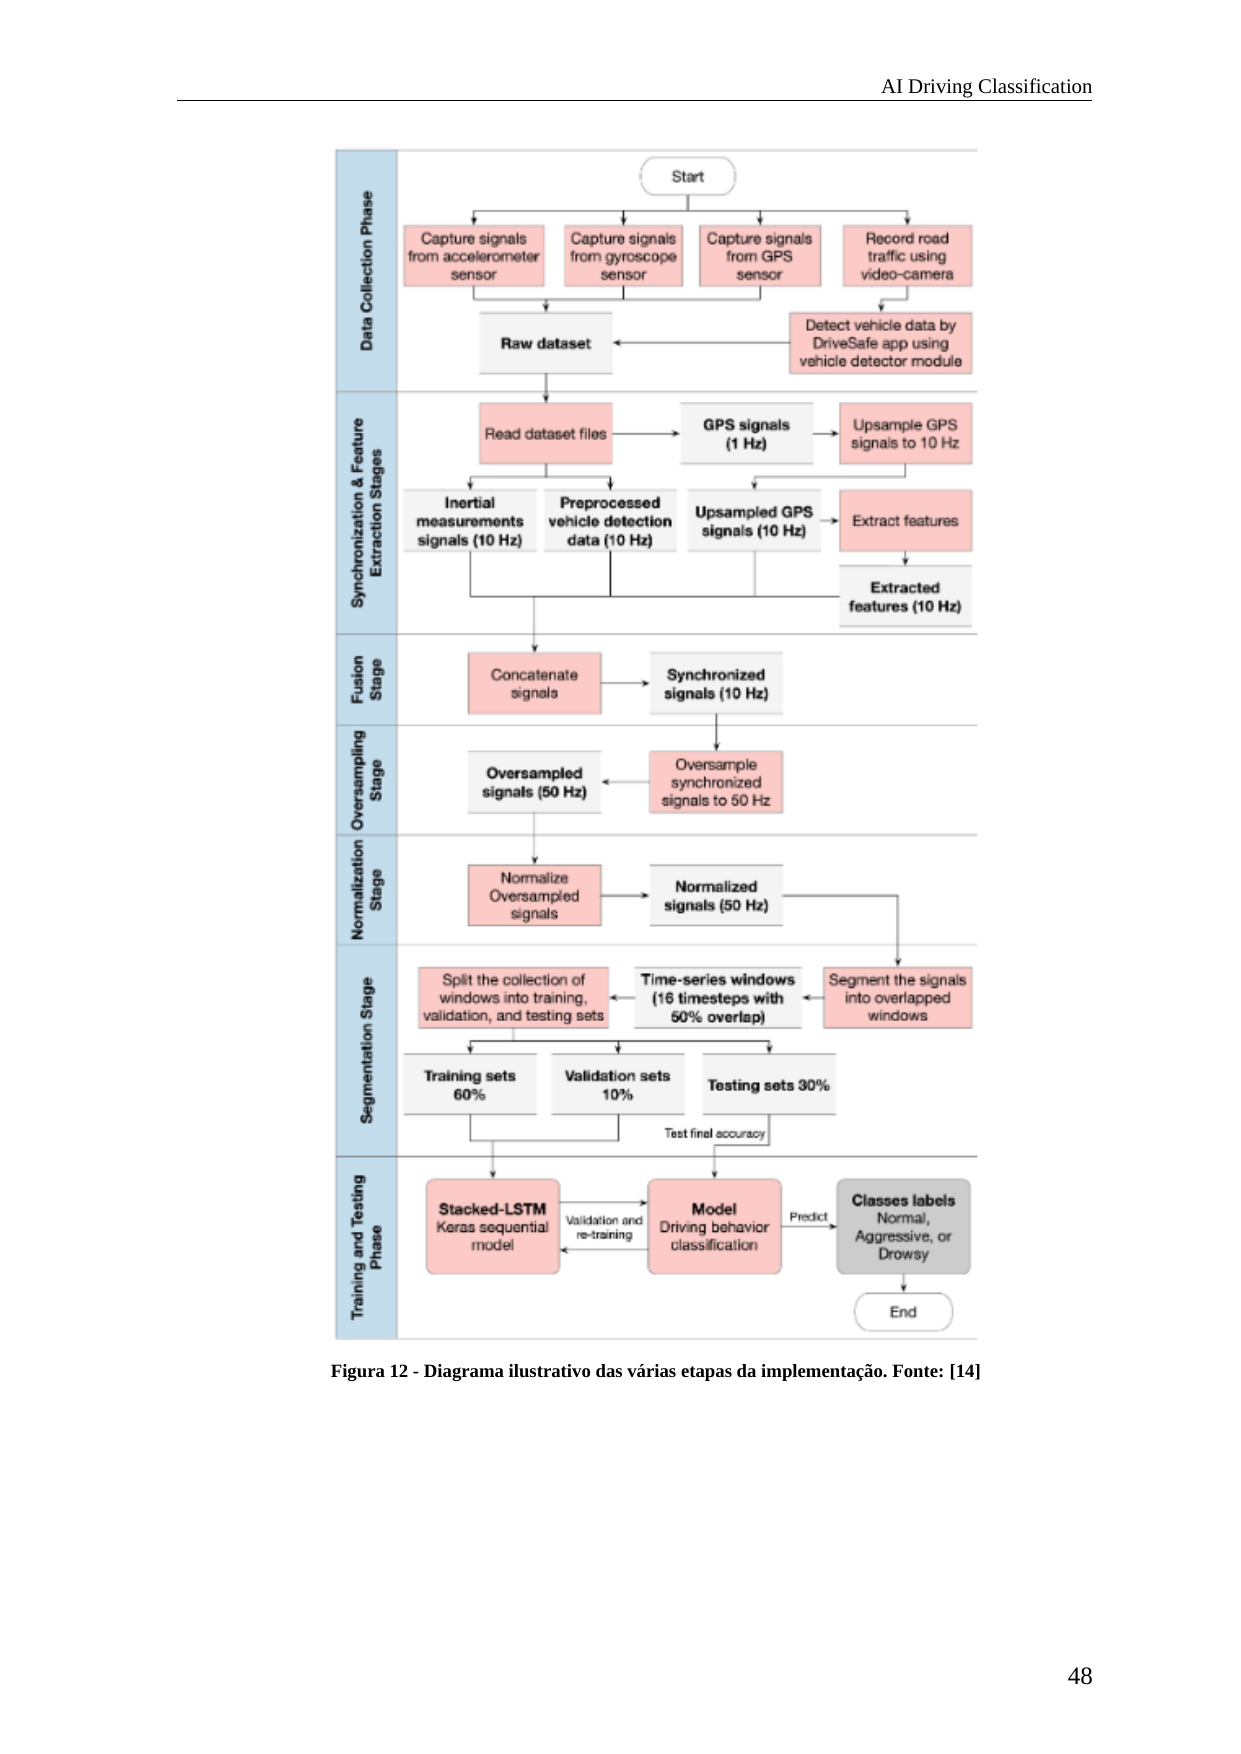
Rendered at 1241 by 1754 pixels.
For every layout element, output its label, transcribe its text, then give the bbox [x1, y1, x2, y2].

text Figura 12 - Diagrama ilustrativo das várias etapas da implementação. Fonte: [177, 1360, 1092, 1382]
picture [333, 147, 978, 1340]
